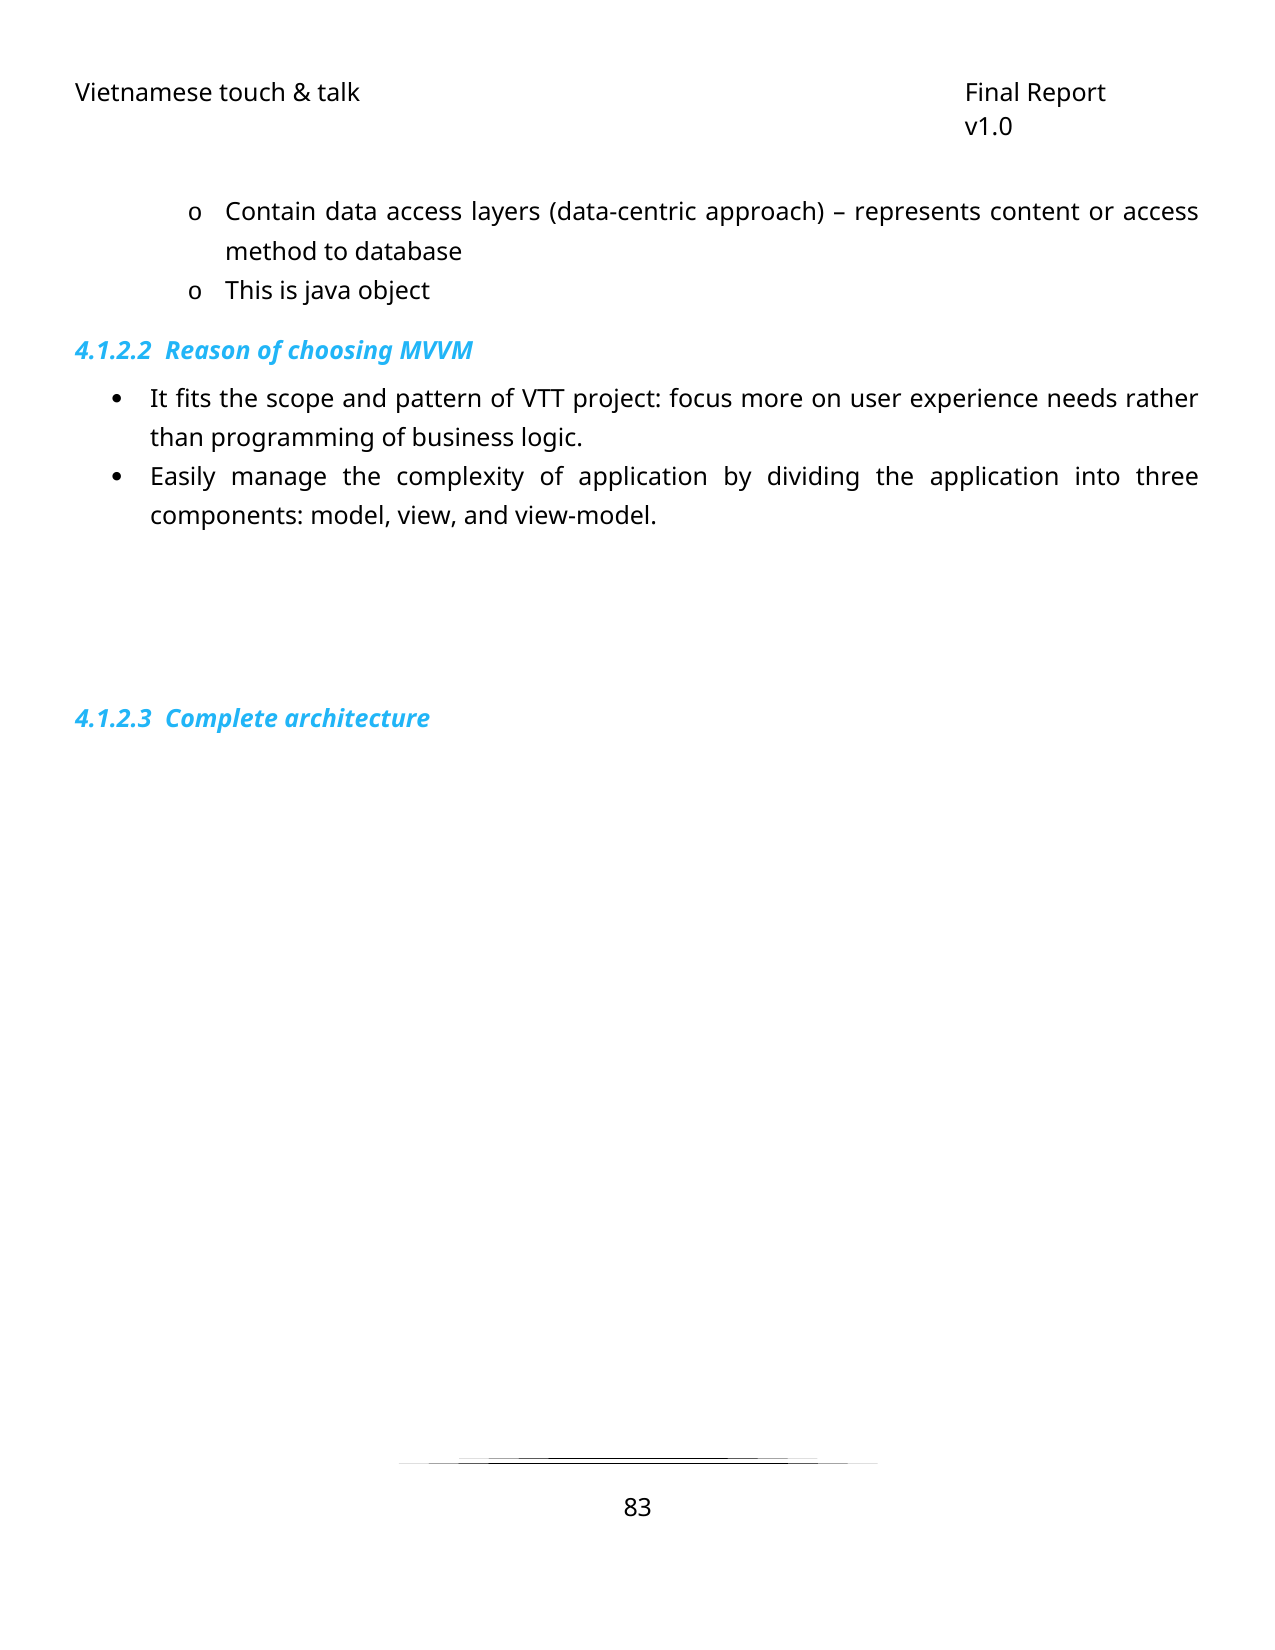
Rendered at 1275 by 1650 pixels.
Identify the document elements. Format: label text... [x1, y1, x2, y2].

subtitle Reason of choosing MVVM [75, 333, 1200, 367]
subtitle Complete architecture [75, 700, 1200, 734]
list It fits the scope and pattern of VTT project: focus more on user experience needs rather than programming of business logic. [112, 380, 1200, 453]
list Contain data access layers (data-centric approach) – represents content or access method to database [187, 194, 1200, 267]
list Easily manage the complexity of application by dividing the application into three components: model, view, and view-model. [112, 458, 1200, 532]
list This is java object [187, 272, 1200, 307]
